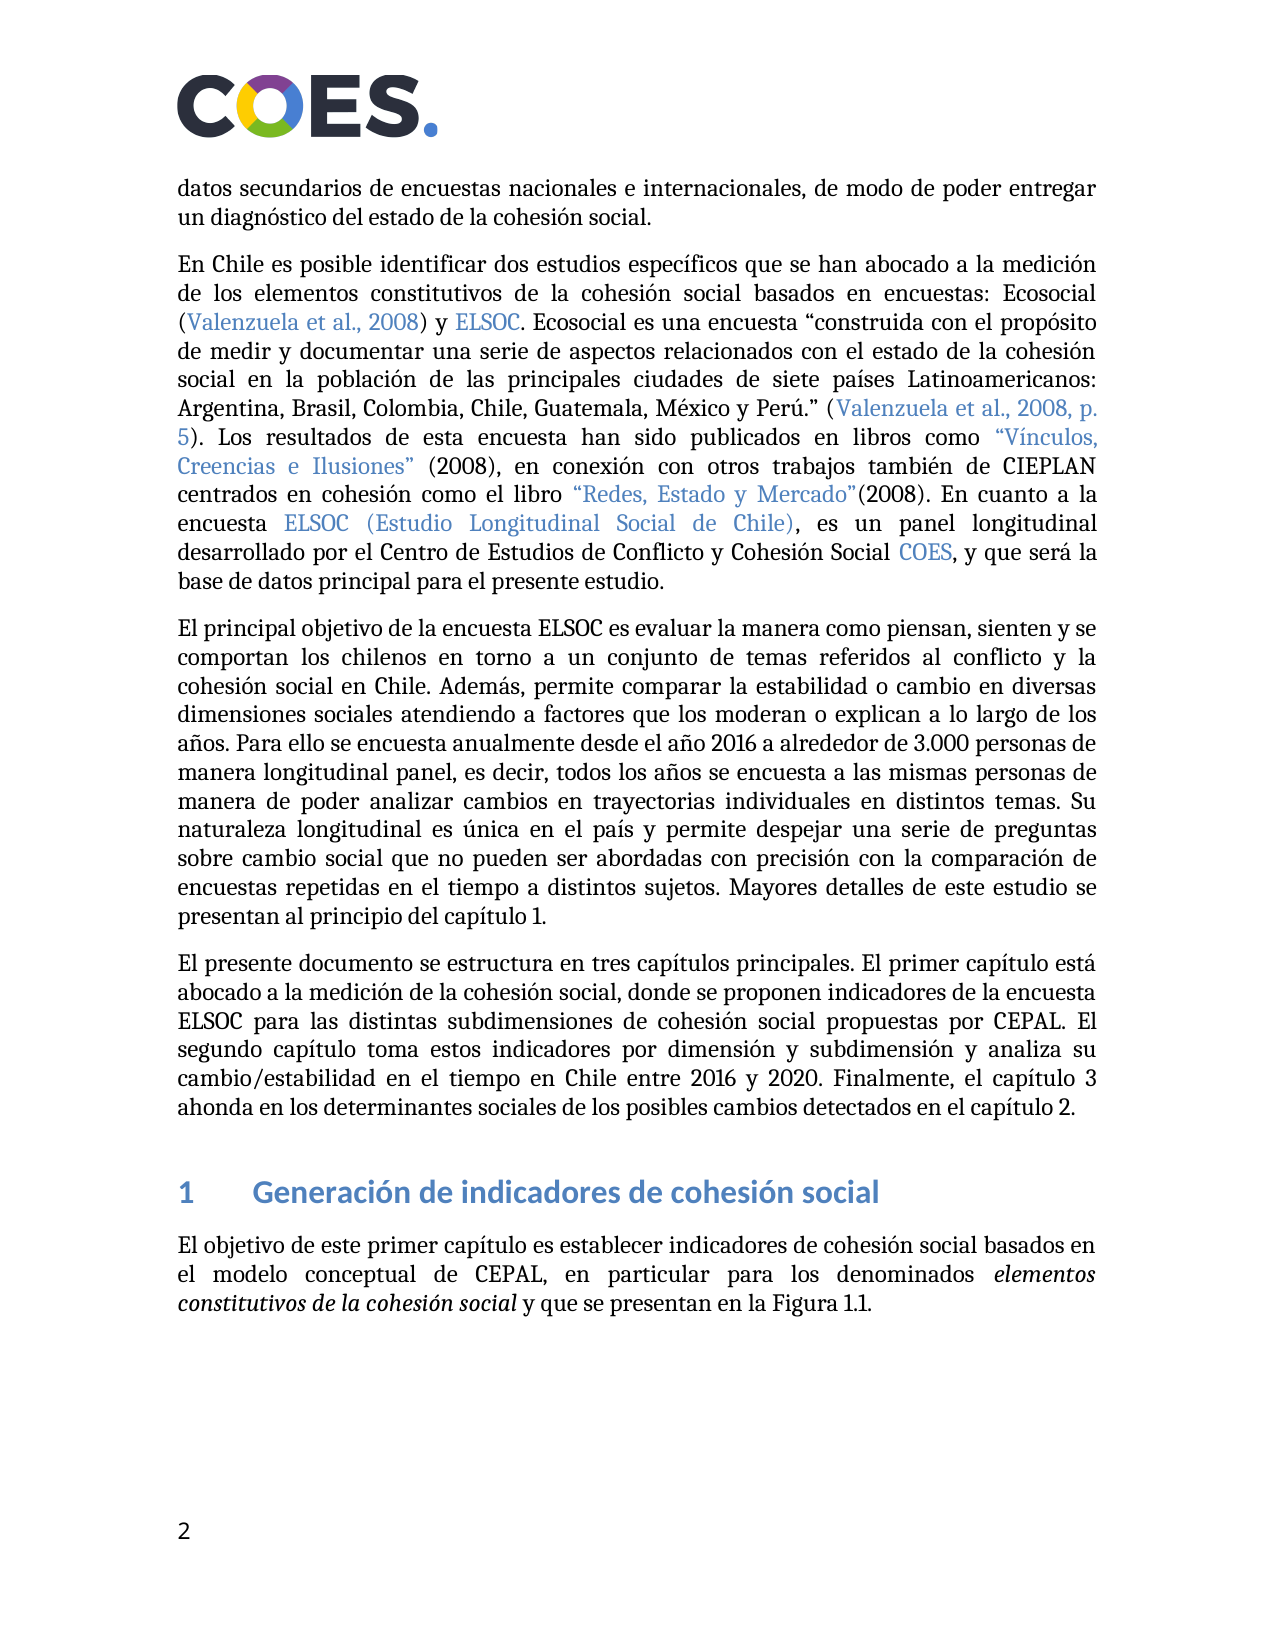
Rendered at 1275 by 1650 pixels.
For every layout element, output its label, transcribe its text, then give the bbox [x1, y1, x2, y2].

subtitle 1 Generación de indicadores de cohesión social [177, 1172, 1098, 1212]
text En Chile es posible identificar dos estudios específicos que se han abocado a la medición de los elementos constitutivos de la cohesión social basados en encuestas: Ecosocial (Valenzuela et al., 2008) y ELSOC. Ecosocial es una encuesta “construida con el propósito de medir y documentar una serie de aspectos relacionados con el estado de la cohesión social en la población de las principales ciudades de siete países Latinoamericanos: Argentina, Brasil, Colombia, Chile, Guatemala, México y Perú.” (Valenzuela et al., 2008, p. 5). Los resultados de esta encuesta han sido publicados en libros como “Vínculos, Creencias e Ilusiones” (2008), en conexión con otros trabajos también de CIEPLAN centrados en cohesión como el libro “Redes, Estado y Mercado”(2008). En cuanto a la encuesta ELSOC (Estudio Longitudinal Social de Chile), es un panel longitudinal desarrollado por el Centro de Estudios de Conflicto y Cohesión Social COES, y que será la base de datos principal para el presente estudio. [177, 250, 1098, 595]
text El principal objetivo de la encuesta ELSOC es evaluar la manera como piensan, sienten y se comportan los chilenos en torno a un conjunto de temas referidos al conflicto y la cohesión social en Chile. Además, permite comparar la estabilidad o cambio en diversas dimensiones sociales atendiendo a factores que los moderan o explican a lo largo de los años. Para ello se encuesta anualmente desde el año 2016 a alrededor de 3.000 personas de manera longitudinal panel, es decir, todos los años se encuesta a las mismas personas de manera de poder analizar cambios en trayectorias individuales en distintos temas. Su naturaleza longitudinal es única en el país y permite despejar una serie de preguntas sobre cambio social que no pueden ser abordadas con precisión con la comparación de encuestas repetidas en el tiempo a distintos sujetos. Mayores detalles de este estudio se presentan al principio del capítulo 1. [177, 614, 1098, 930]
picture [177, 75, 438, 146]
text El presente documento se estructura en tres capítulos principales. El primer capítulo está abocado a la medición de la cohesión social, donde se proponen indicadores de la encuesta ELSOC para las distintas subdimensiones de cohesión social propuestas por CEPAL. El segundo capítulo toma estos indicadores por dimensión y subdimensión y analiza su cambio/estabilidad en el tiempo en Chile entre 2016 y 2020. Finalmente, el capítulo 3 ahonda en los determinantes sociales de los posibles cambios detectados en el capítulo 2. [177, 949, 1098, 1122]
text El objetivo de este primer capítulo es establecer indicadores de cohesión social basados en el modelo conceptual de CEPAL, en particular para los denominados elementos constitutivos de la cohesión social y que se presentan en la Figura 1.1. [177, 1231, 1098, 1317]
